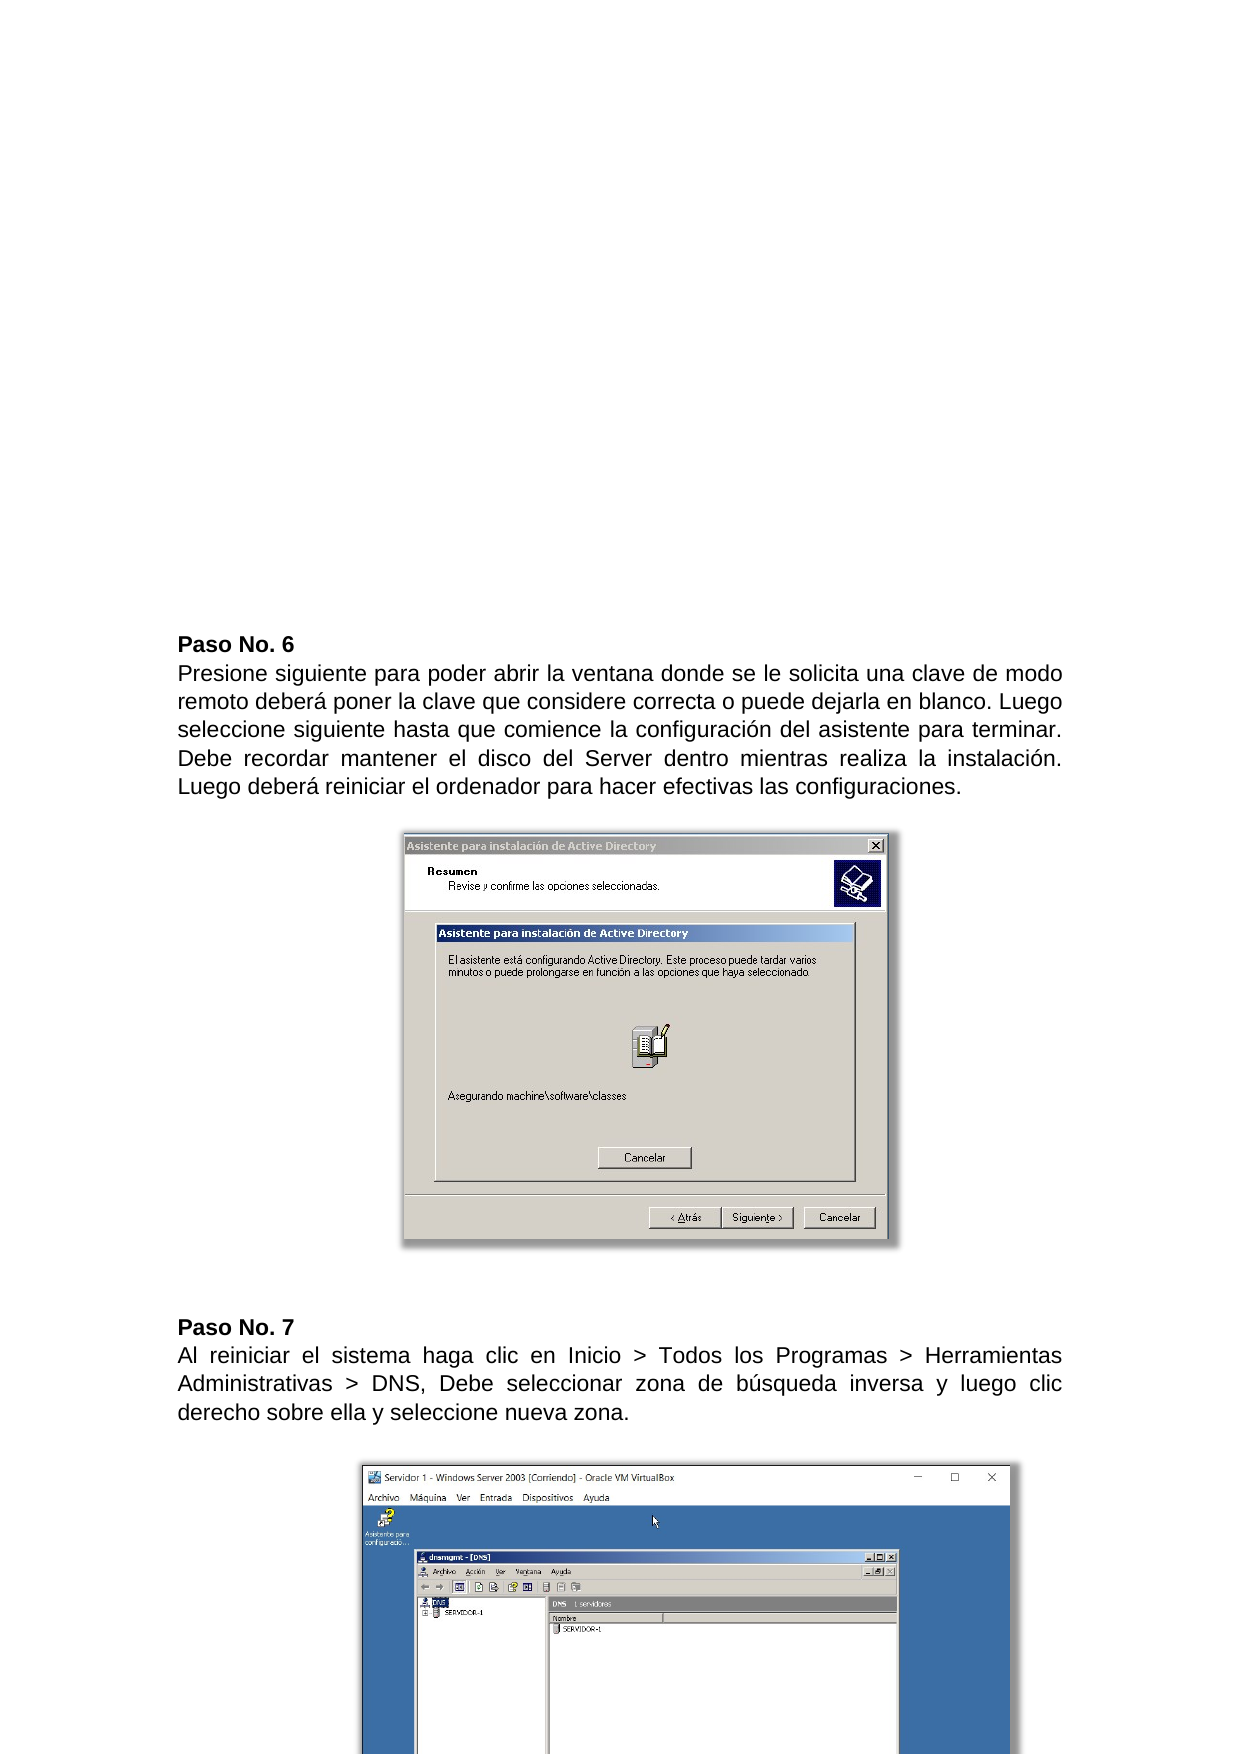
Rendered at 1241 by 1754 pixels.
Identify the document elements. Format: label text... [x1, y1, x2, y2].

text Paso No. 7 [177, 1313, 1063, 1340]
picture [393, 823, 908, 1257]
text Presione siguiente para poder abrir la ventana donde se le solicita una clave de modo remoto deberá poner la clave que considere correcta o puede dejarla en blanco. Luego seleccione siguiente hasta que comience la configuración del asistente para terminar. Debe recordar mantener el disco del Server dentro mientras realiza la instalación. Luego deberá reiniciar el ordenador para hacer efectivas las configuraciones. [177, 659, 1063, 799]
text Paso No. 6 [177, 631, 1063, 657]
text Al reiniciar el sistema haga clic en Inicio > Todos los Programas > Herramientas Administrativas > DNS, Debe seleccionar zona de búsqueda inversa y luego clic derecho sobre ella y seleccione nueva zona. [177, 1342, 1063, 1425]
picture [351, 1454, 1029, 1754]
